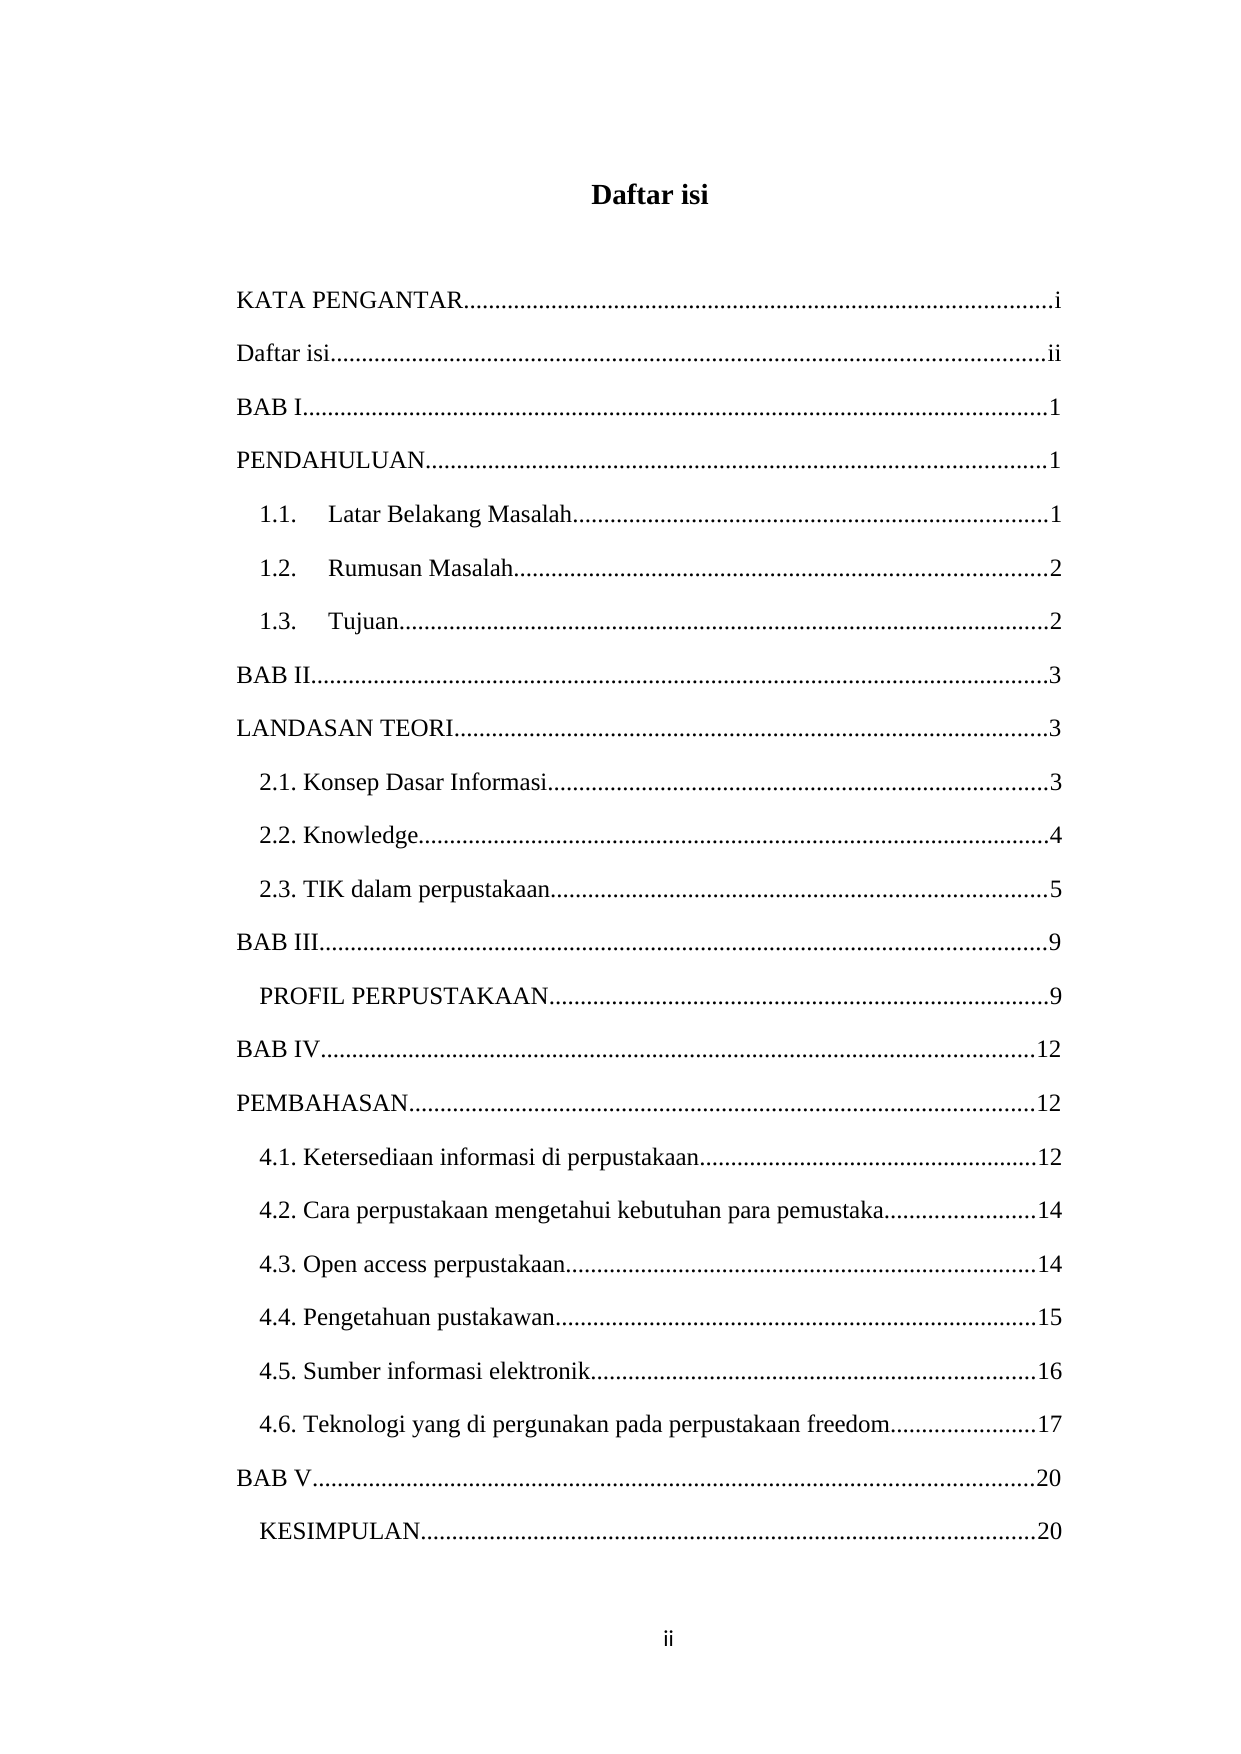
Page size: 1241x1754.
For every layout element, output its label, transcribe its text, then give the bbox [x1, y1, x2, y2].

subtitle Daftar isi [236, 177, 1063, 211]
